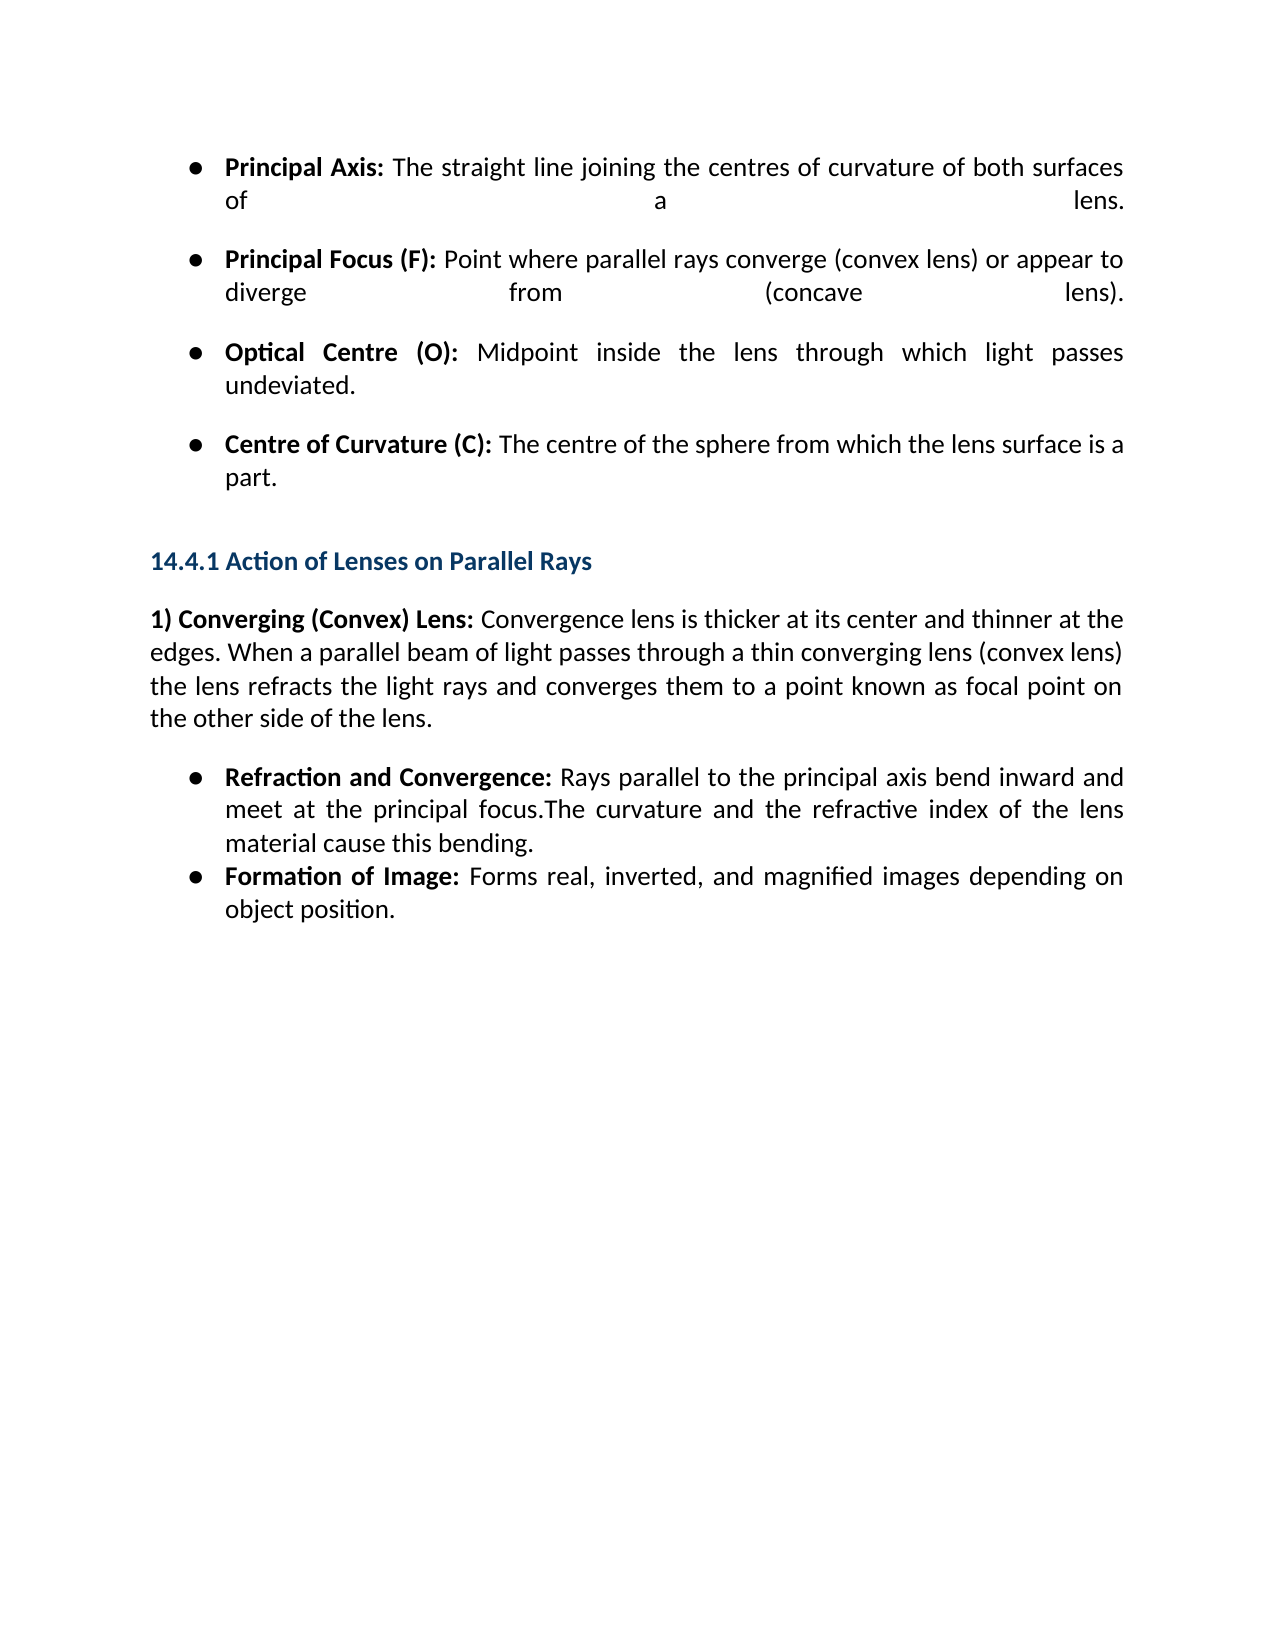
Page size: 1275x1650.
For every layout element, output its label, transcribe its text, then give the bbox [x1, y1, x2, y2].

list Principal Axis: The straight line joining the centres of curvature of both surfaces of a lens. [187, 150, 1125, 242]
list Refraction and Convergence: Rays parallel to the principal axis bend inward and meet at the principal focus.The curvature and the refractive index of the lens material cause this bending. [187, 760, 1125, 859]
list Principal Focus (F): Point where parallel rays converge (convex lens) or appear to diverge from (concave lens). [187, 242, 1125, 335]
list Formation of Image: Forms real, inverted, and magnified images depending on object position. [187, 859, 1125, 925]
text 1) Converging (Convex) Lens: Convergence lens is thicker at its center and thinner at the edges. When a parallel beam of light passes through a thin converging lens (convex lens) the lens refracts the light rays and converges them to a point known as focal point on the other side of the lens. [150, 603, 1125, 735]
subtitle 14.4.1 Action of Lenses on Parallel Rays [150, 544, 1125, 578]
list Optical Centre (O): Midpoint inside the lens through which light passes undeviated. [187, 335, 1125, 427]
list Centre of Curvature (C): The centre of the sphere from which the lens surface is a part. [187, 427, 1125, 519]
